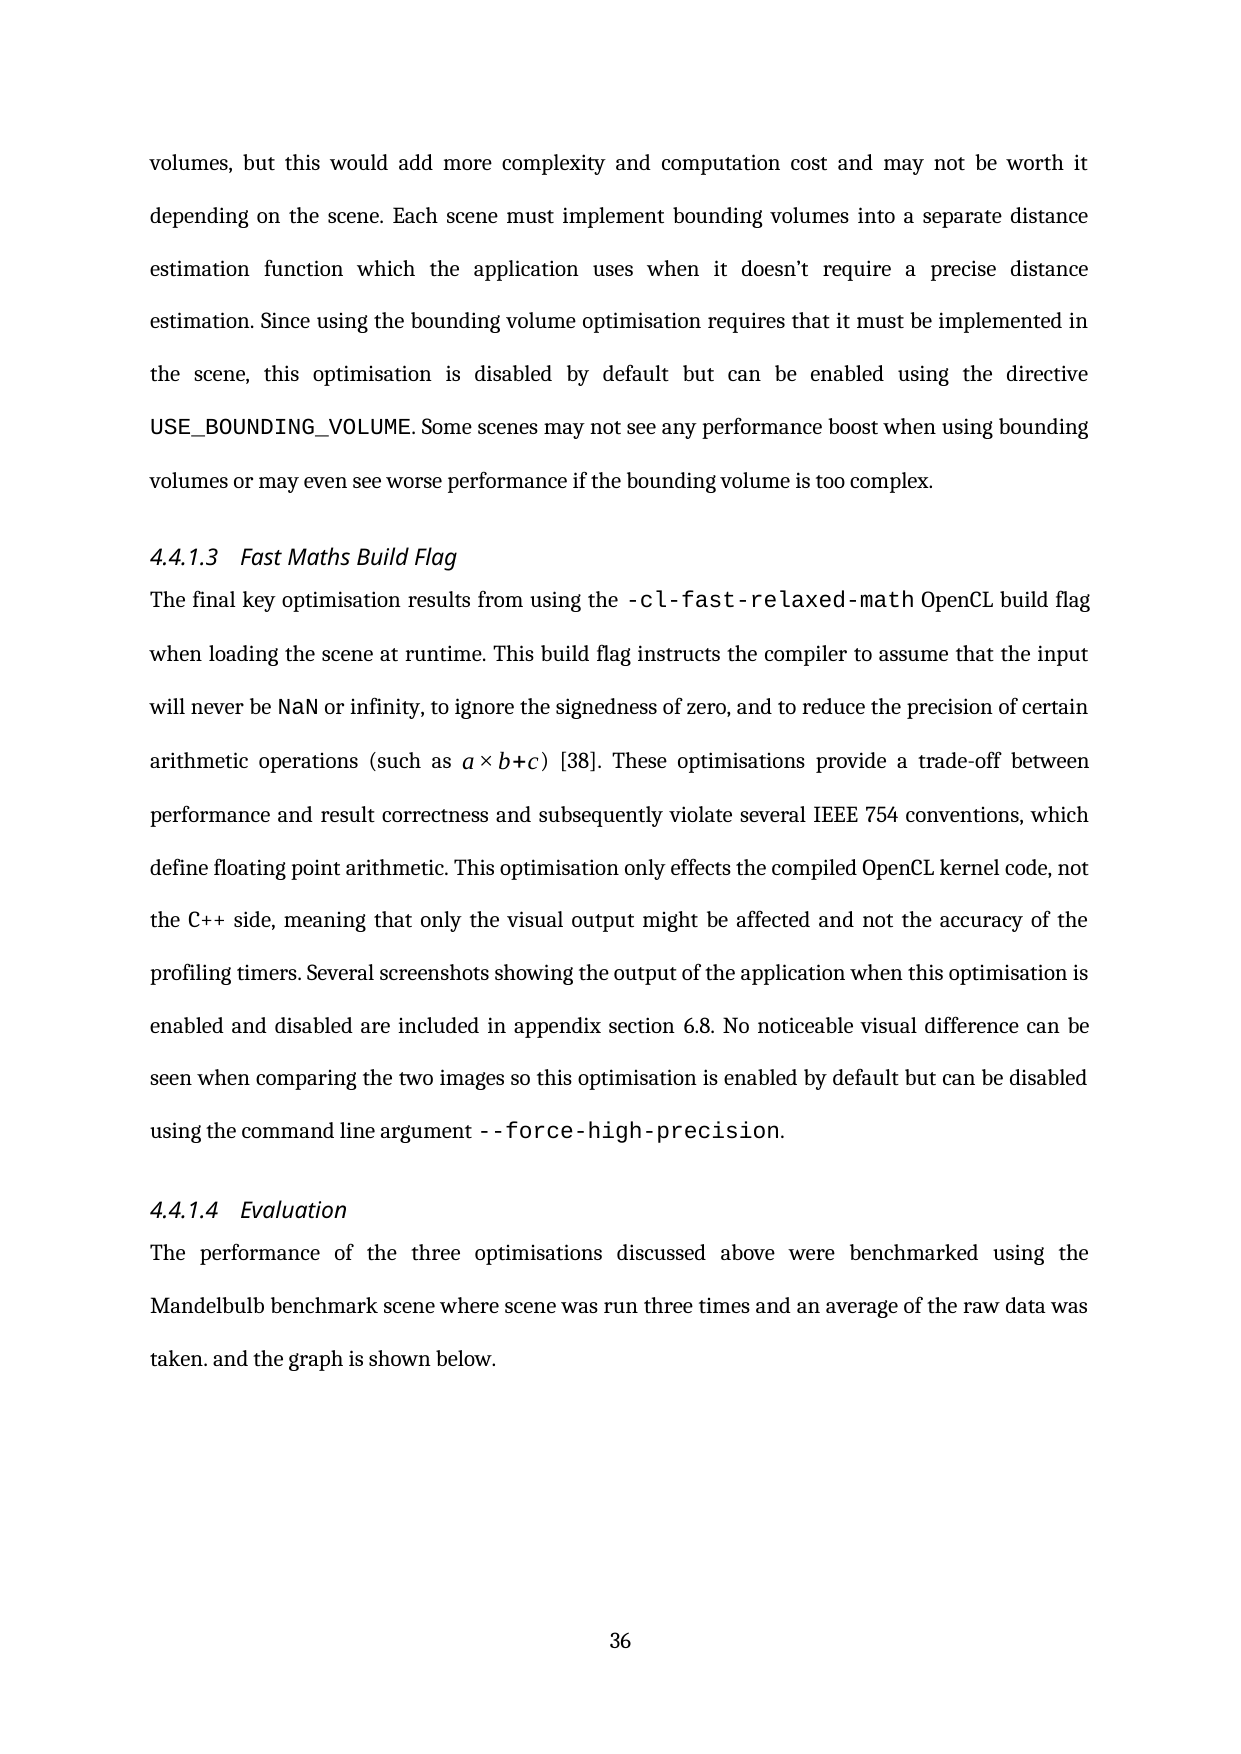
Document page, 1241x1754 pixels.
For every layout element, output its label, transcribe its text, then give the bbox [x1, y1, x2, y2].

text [150, 150, 1090, 494]
subtitle Fast Maths Build Flag [150, 541, 1090, 572]
text The performance of the three optimisations discussed above were benchmarked using the Mandelbulb benchmark scene where scene was run three times and an average of the raw data was taken. and the graph is shown below. [150, 1240, 1090, 1372]
text The final key optimisation results from using the -cl-fast-relaxed-math OpenCL build flag when loading the scene at runtime. This build flag instructs the compiler to assume that the input will never be NaN or infinity, to ignore the signedness of zero, and to reduce the precision of certain arithmetic operations (such as ) . These optimisations provide a trade-off between performance and result correctness and subsequently violate several IEEE 754 conventions, which define floating point arithmetic. This optimisation only effects the compiled OpenCL kernel code, not the C++ side, meaning that only the visual output might be affected and not the accuracy of the profiling timers. Several screenshots showing the output of the application when this optimisation is enabled and disabled are included in appendix section 6.8. No noticeable visual difference can be seen when comparing the two images so this optimisation is enabled by default but can be disabled using the command line argument --force-high-precision. [150, 587, 1090, 1145]
subtitle Evaluation [150, 1194, 1090, 1225]
